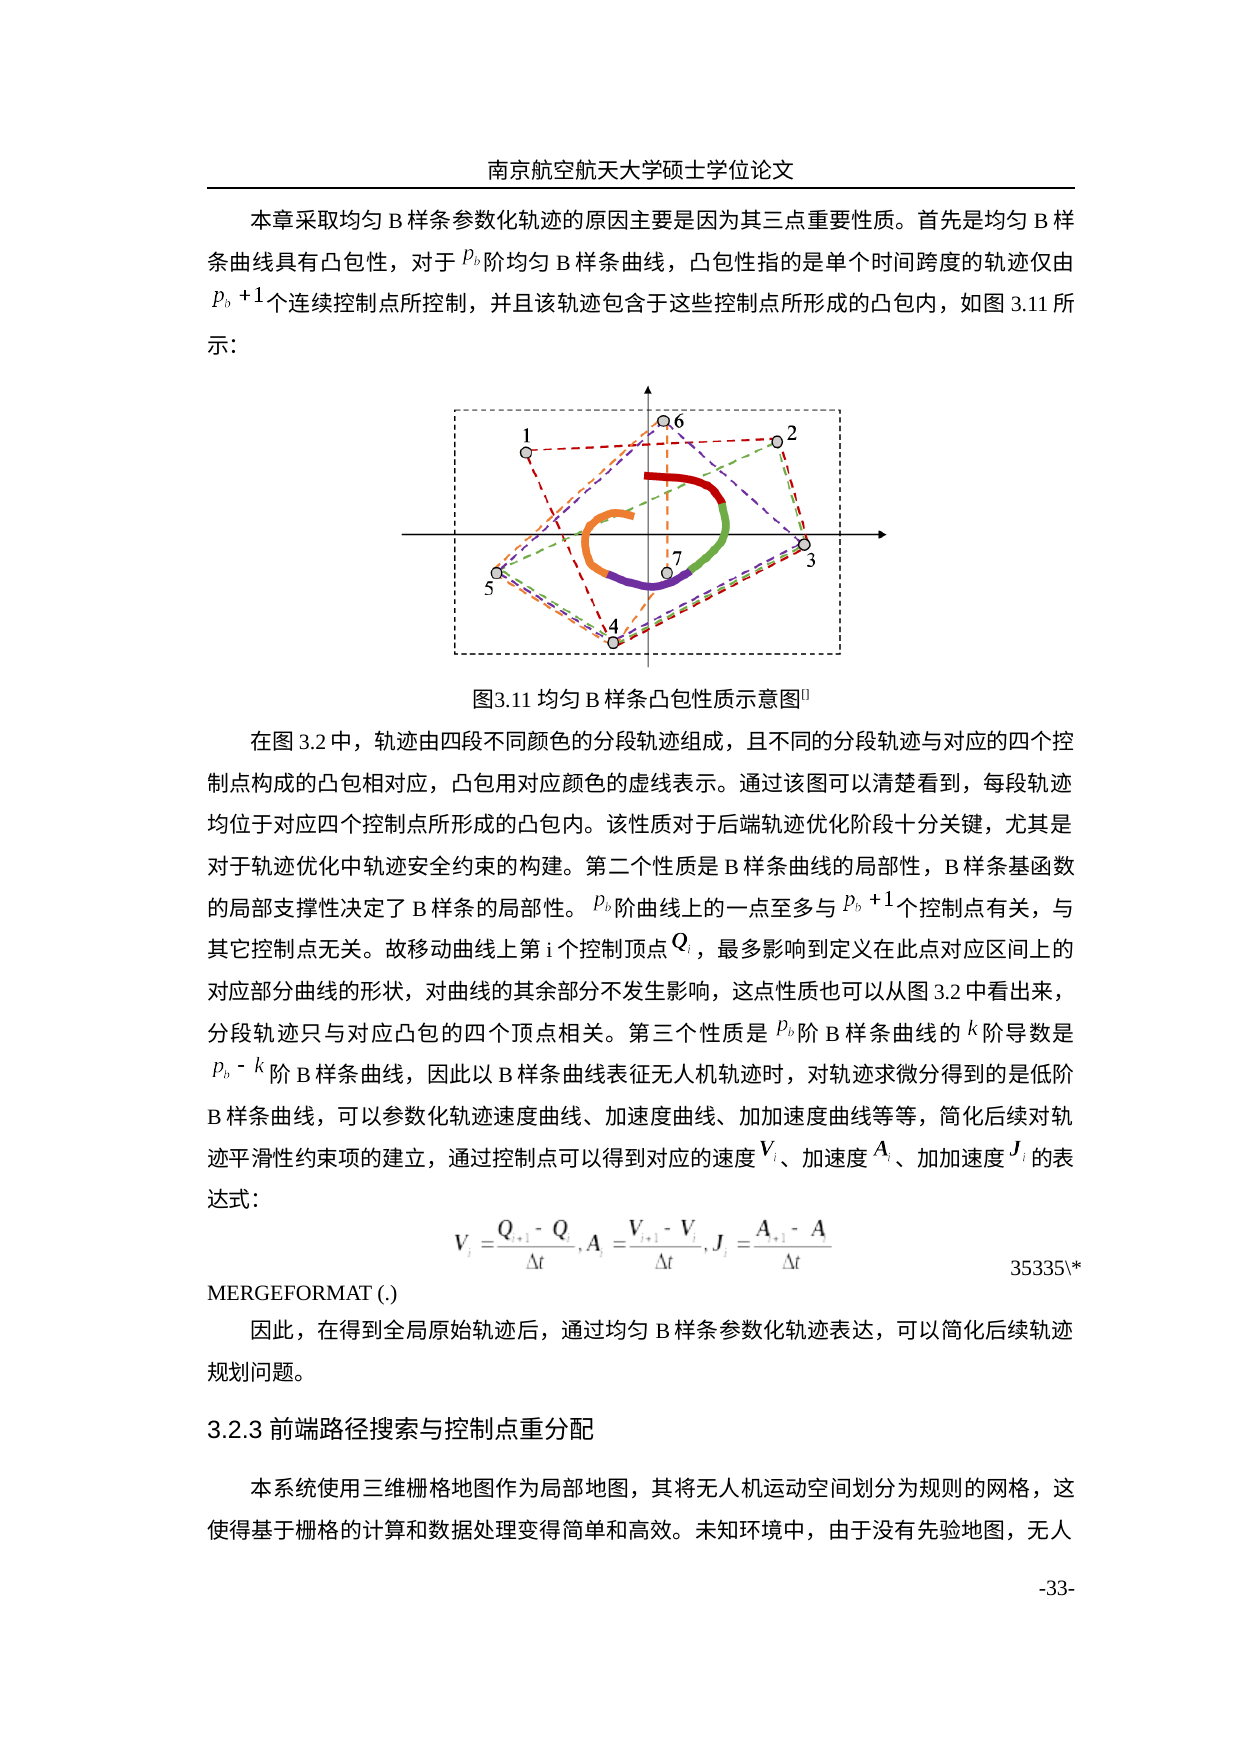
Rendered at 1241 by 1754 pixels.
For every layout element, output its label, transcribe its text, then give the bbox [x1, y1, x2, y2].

picture [383, 378, 898, 675]
subtitle 前端路径搜索与控制点重分配 [207, 1405, 1075, 1447]
text 在图3.2中，轨迹由四段不同颜色的分段轨迹组成，且不同的分段轨迹与对应的四个控制点构成的凸包相对应，凸包用对应颜色的虚线表示。通过该图可以清楚看到，每段轨迹均位于对应四个控制点所形成的凸包内。该性质对于后端轨迹优化阶段十分关键，尤其是对于轨迹优化中轨迹安全约束的构建。第二个性质是B样条曲线的局部性，B样条基函数的局部支撑性决定了B样条的局部性。阶曲线上的一点至多与个控制点有关，与其它控制点无关。故移动曲线上第i个控制顶点，最多影响到定义在此点对应区间上的对应部分曲线的形状，对曲线的其余部分不发生影响，这点性质也可以从图3.2中看出来，分段轨迹只与对应凸包的四个顶点相关。第三个性质是阶B样条曲线的阶导数是阶B样条曲线，因此以B样条曲线表征无人机轨迹时，对轨迹求微分得到的是低阶B样条曲线，可以参数化轨迹速度曲线、加速度曲线、加加速度曲线等等，简化后续对轨迹平滑性约束项的建立，通过控制点可以得到对应的速度、加速度、加加速度的表达式： [207, 716, 1075, 1216]
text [207, 1463, 1075, 1546]
text 因此，在得到全局原始轨迹后，通过均匀B样条参数化轨迹表达，可以简化后续轨迹规划问题。 [207, 1305, 1075, 1388]
